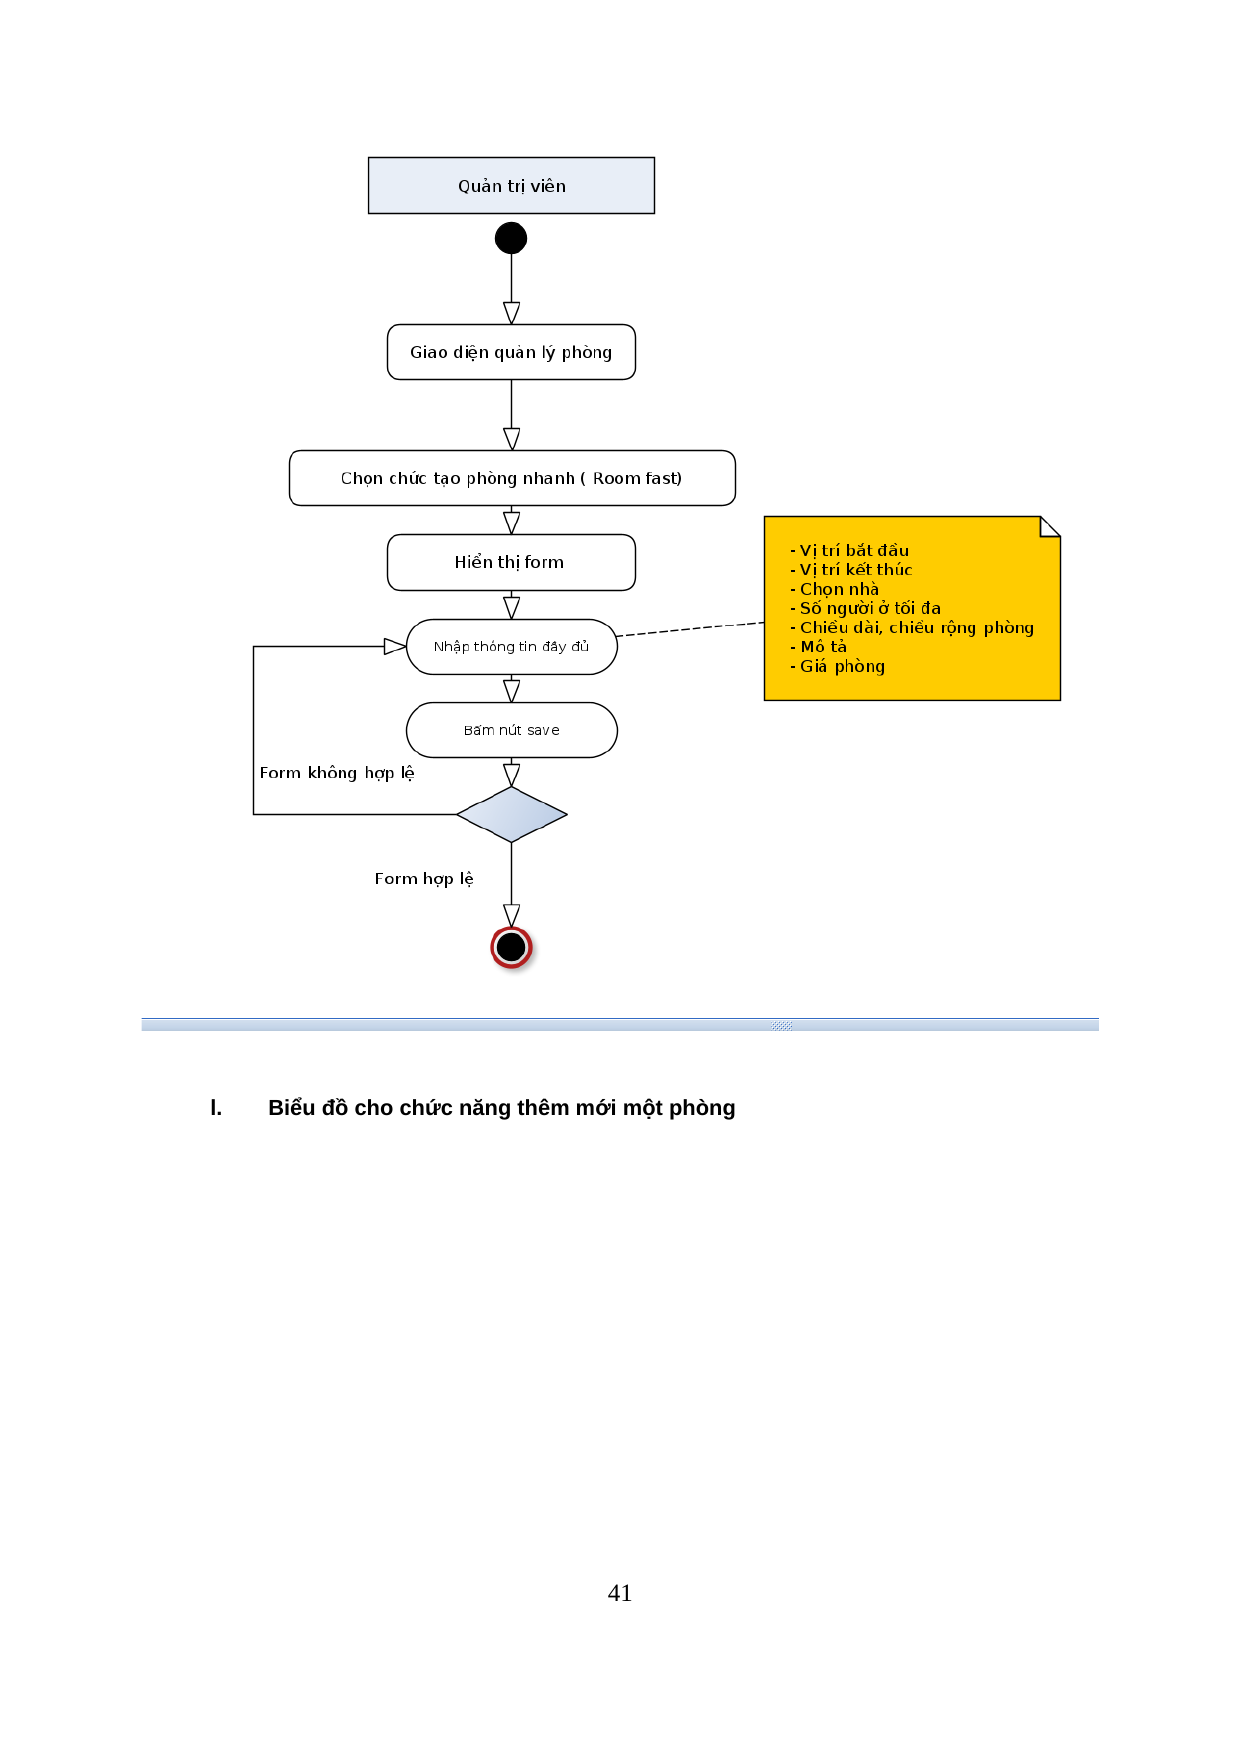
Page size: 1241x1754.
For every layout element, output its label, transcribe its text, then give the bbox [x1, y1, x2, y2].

subtitle Biểu đồ cho chức năng thêm mới một phòng [156, 1094, 1122, 1120]
picture [141, 143, 1099, 1031]
